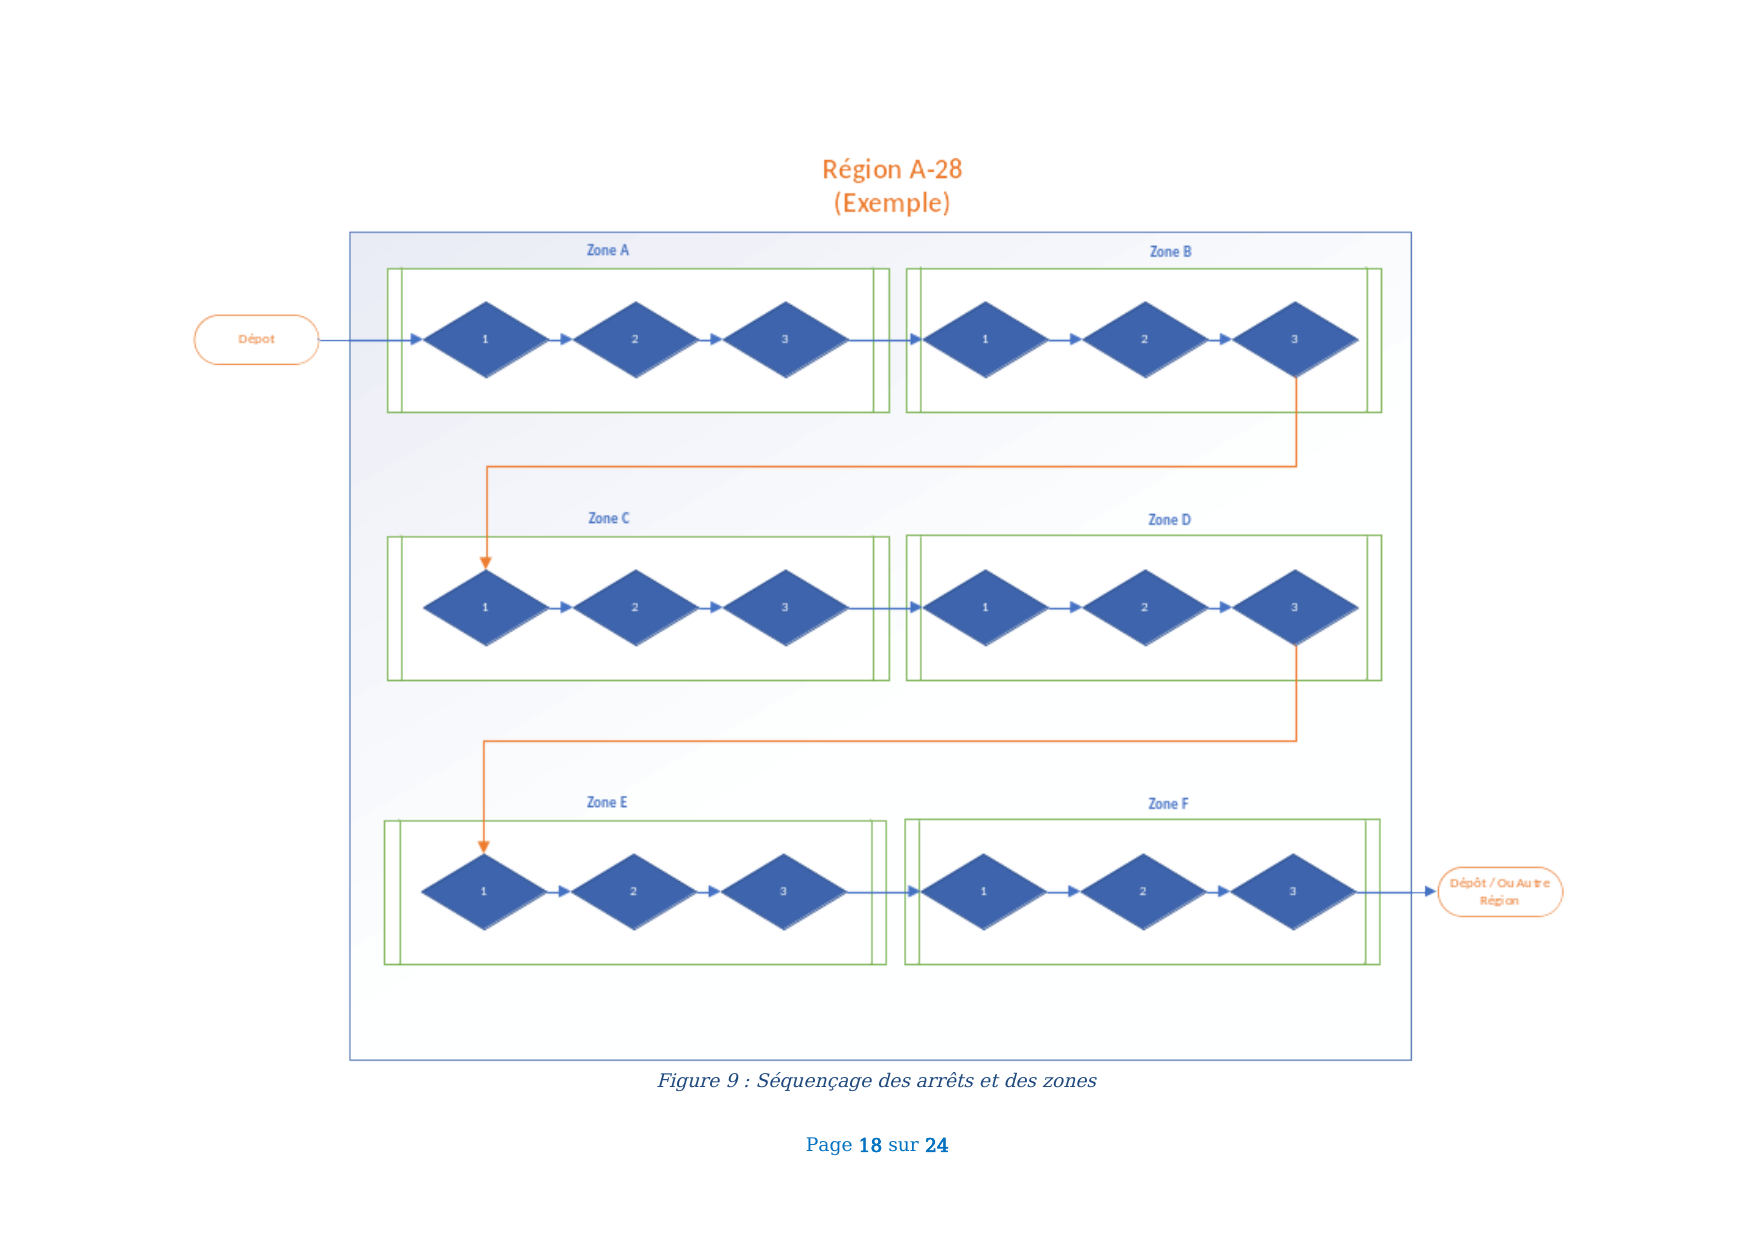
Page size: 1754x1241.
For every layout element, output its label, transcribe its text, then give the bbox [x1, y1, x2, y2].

text Figure 9 : Séquençage des arrêts et des zones [148, 1069, 1606, 1091]
